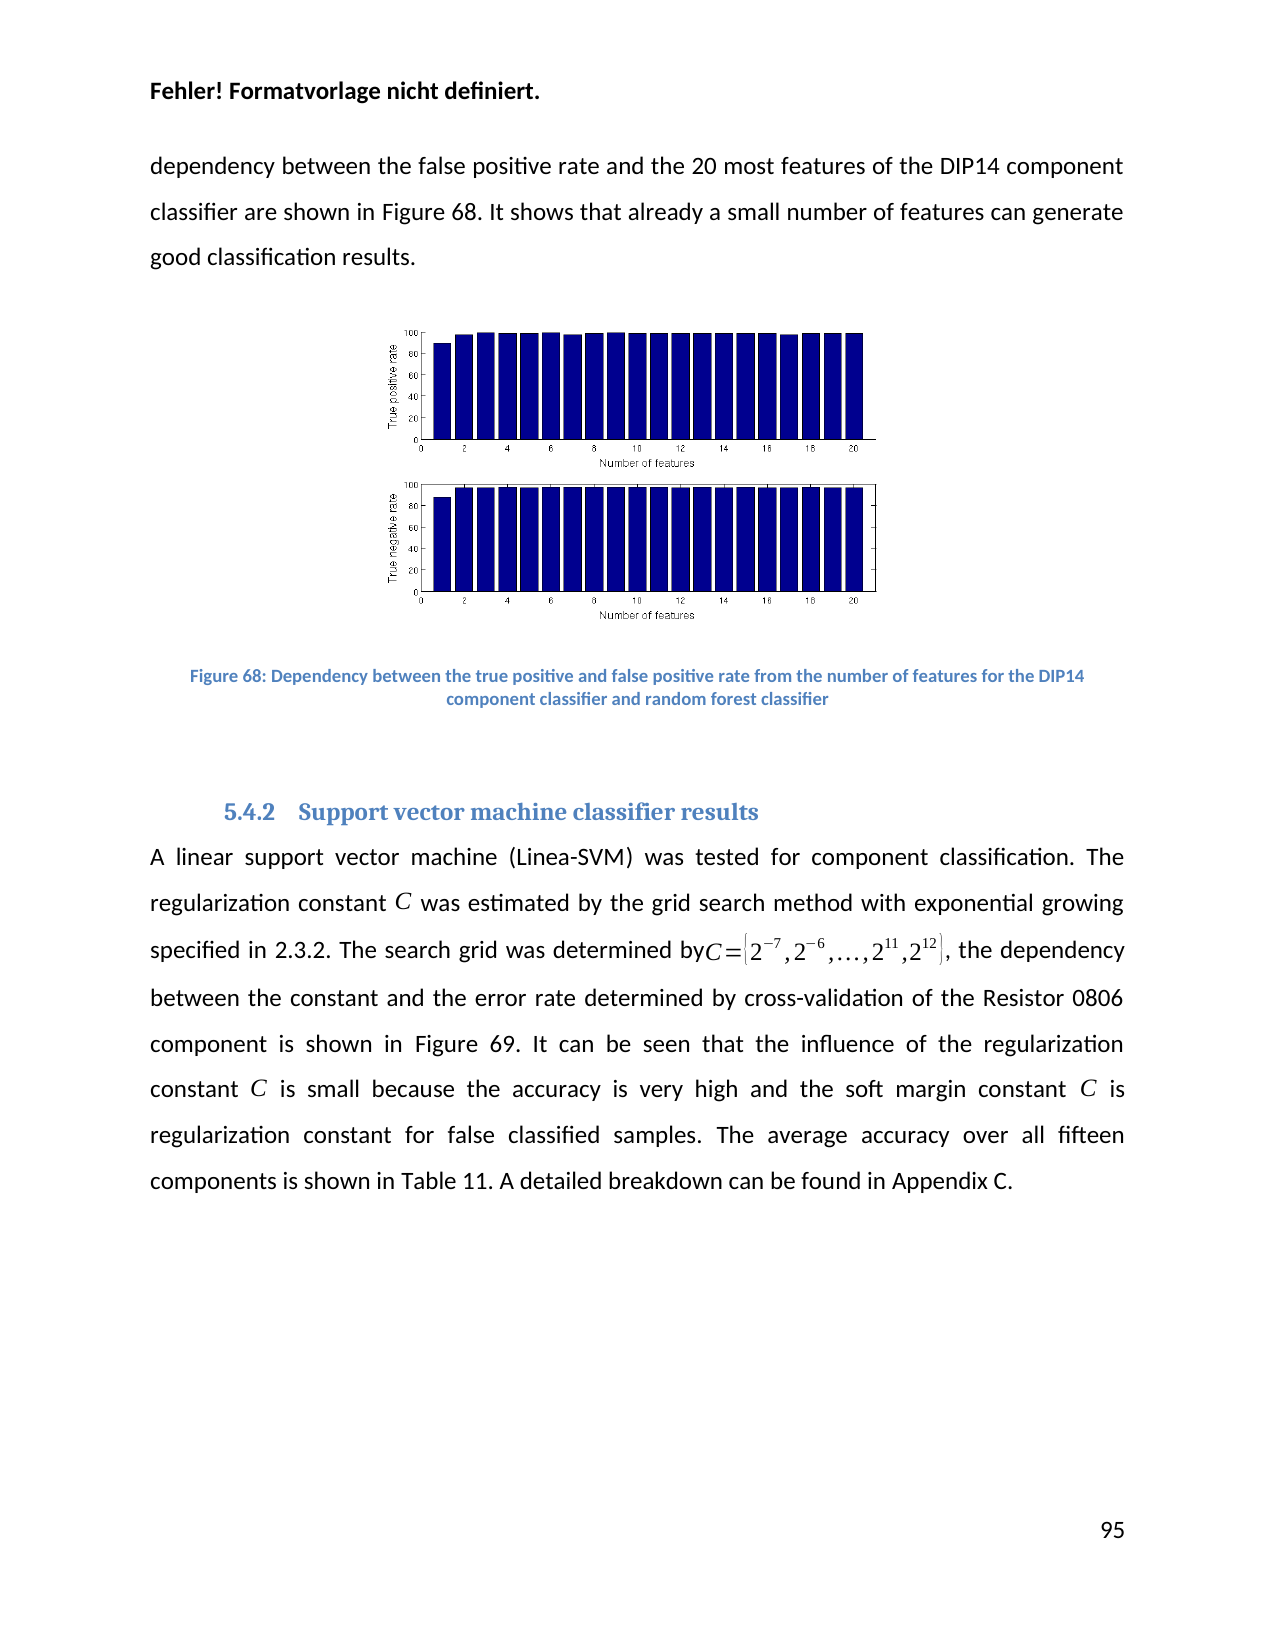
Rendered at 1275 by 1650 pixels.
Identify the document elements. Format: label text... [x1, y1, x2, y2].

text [150, 150, 1125, 272]
text Figure 68: Dependency between the true positive and false positive rate from the number of features for the DIP14 component classifier and random forest classifier [150, 665, 1125, 711]
text A linear support vector machine (Linea-SVM) was tested for component classification. The regularization constant was estimated by the grid search method with exponential growing specified in 2.3.2. The search grid was determined by, the dependency between the constant and the error rate determined by cross-validation of the Resistor 0806 component is shown in Figure 69. It can be seen that the influence of the regularization constant is small because the accuracy is very high and the soft margin constant is regularization constant for false classified samples. The average accuracy over all fifteen components is shown in Table 11. A detailed breakdown can be found in Appendix C. [150, 841, 1125, 1196]
picture [344, 308, 931, 629]
subtitle Support vector machine classifier results [224, 798, 1125, 827]
